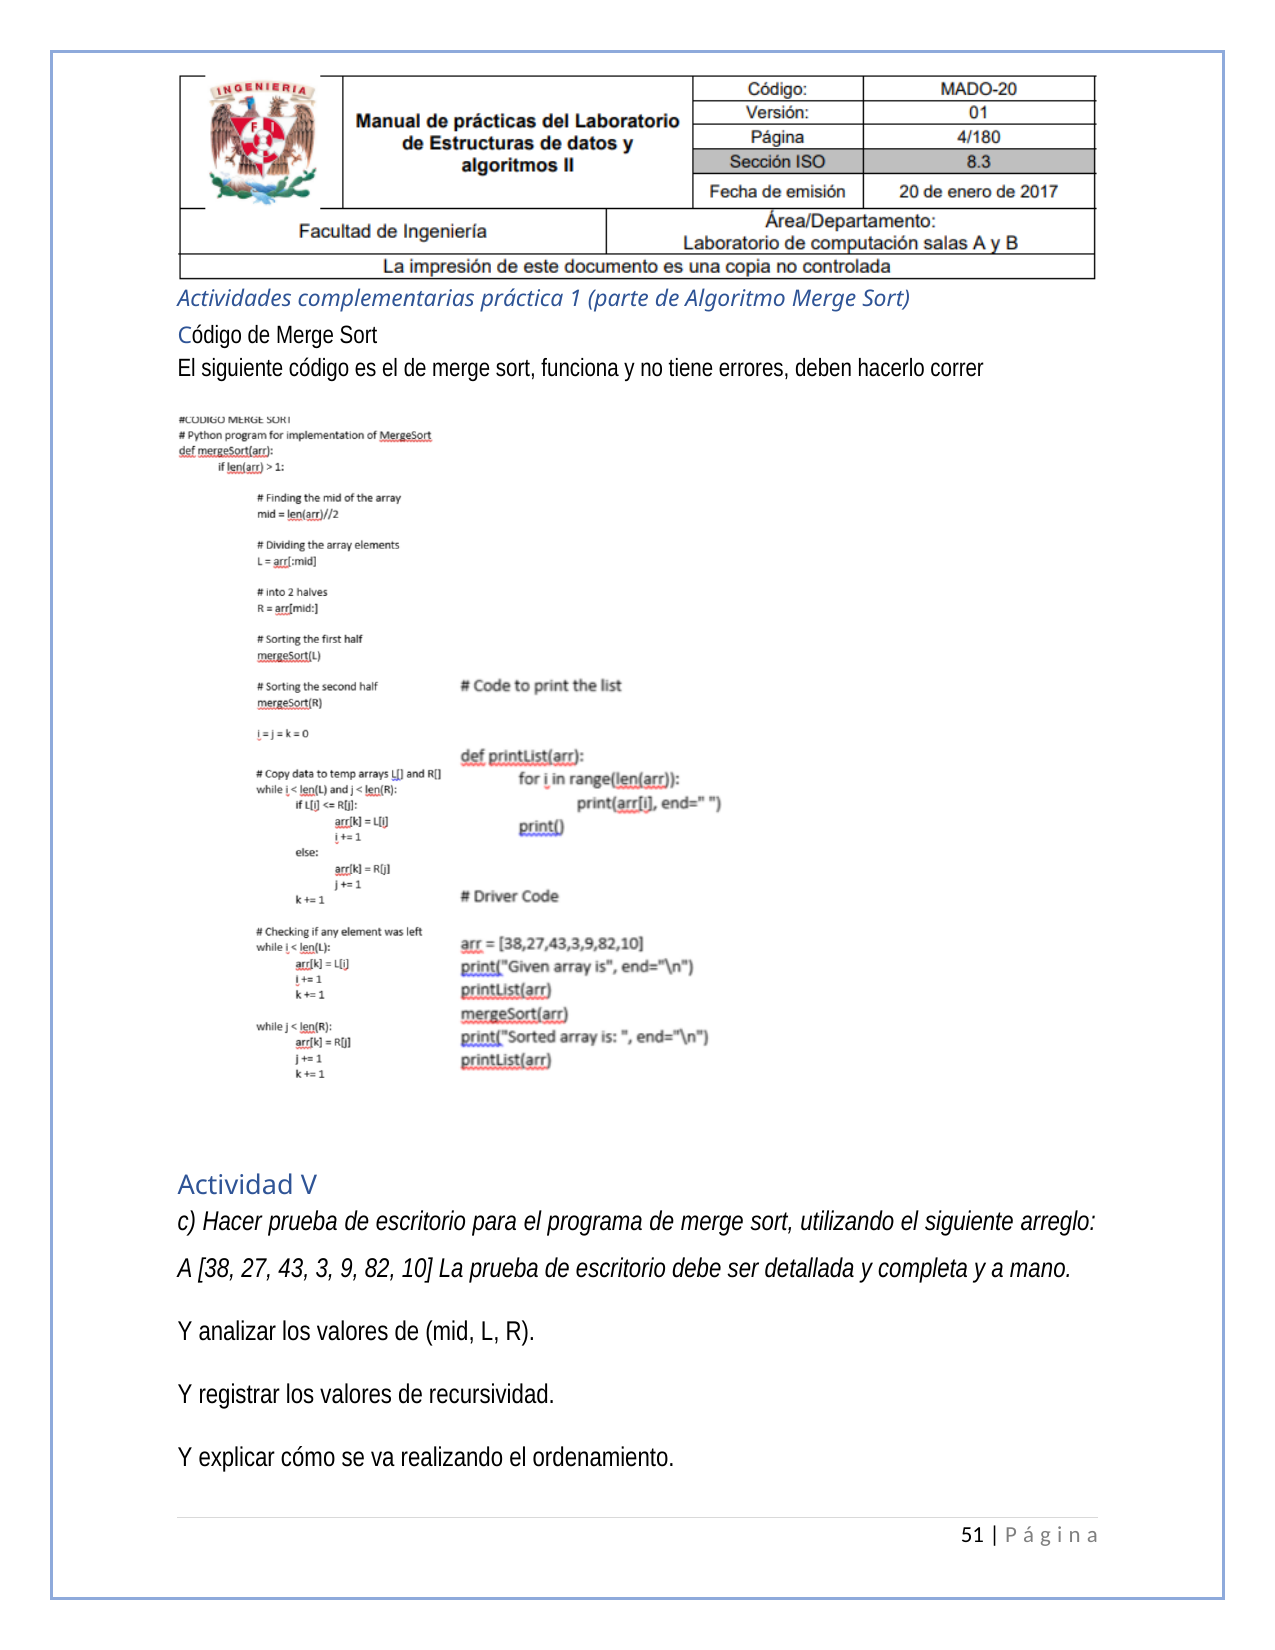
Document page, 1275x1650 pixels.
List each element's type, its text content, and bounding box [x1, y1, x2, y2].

subtitle Código de Merge Sort [177, 319, 1098, 351]
text Y analizar los valores de (mid, L, R). [177, 1315, 1098, 1346]
subtitle Actividad V [177, 1166, 1098, 1202]
text Y explicar cómo se va realizando el ordenamiento. [177, 1442, 1098, 1473]
text c) Hacer prueba de escritorio para el programa de merge sort, utilizando el siguiente arreglo: A [38, 27, 43, 3, 9, 82, 10] La prueba de escritorio debe ser detallada y completa y a mano. [177, 1205, 1098, 1283]
picture [177, 412, 744, 1091]
text El siguiente código es el de merge sort, funciona y no tiene errores, deben hacerlo correr [177, 353, 1098, 382]
text Y registrar los valores de recursividad. [177, 1378, 1098, 1409]
subtitle Actividades complementarias práctica 1 (parte de Algoritmo Merge Sort) [177, 282, 1098, 313]
picture [177, 73, 1098, 282]
